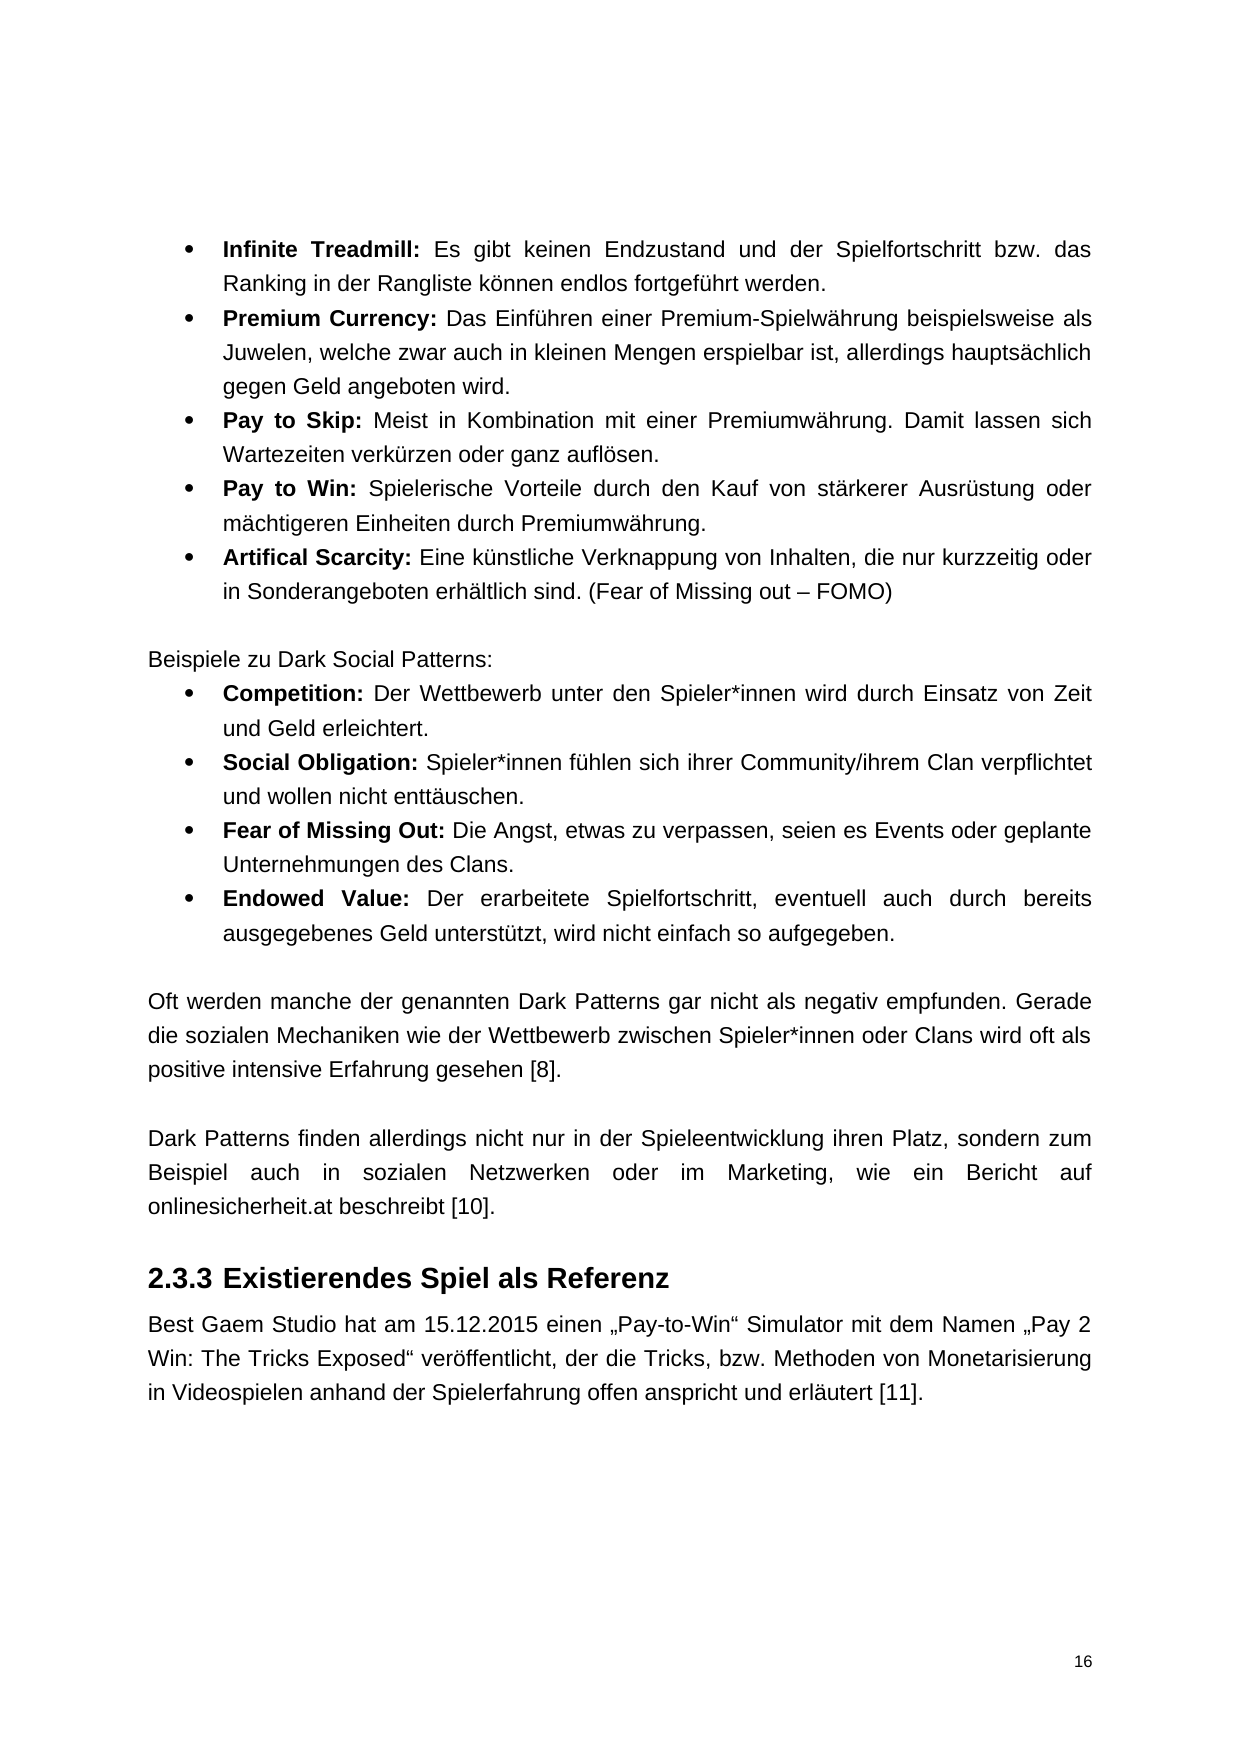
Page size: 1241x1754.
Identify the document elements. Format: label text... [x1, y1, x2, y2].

text Dark Patterns finden allerdings nicht nur in der Spieleentwicklung ihren Platz, sondern zum Beispiel auch in sozialen Netzwerken oder im Marketing, wie ein Bericht auf onlinesicherheit.at beschreibt. [148, 1124, 1092, 1219]
list Artifical Scarcity: Eine künstliche Verknappung von Inhalten, die nur kurzzeitig oder in Sonderangeboten erhältlich sind. (Fear of Missing out – FOMO) [185, 544, 1092, 604]
list Pay to Win: Spielerische Vorteile durch den Kauf von stärkerer Ausrüstung oder mächtigeren Einheiten durch Premiumwährung. [185, 475, 1092, 536]
list Premium Currency: Das Einführen einer Premium-Spielwährung beispielsweise als Juwelen, welche zwar auch in kleinen Mengen erspielbar ist, allerdings hauptsächlich gegen Geld angeboten wird. [185, 304, 1092, 399]
text Oft werden manche der genannten Dark Patterns gar nicht als negativ empfunden. Gerade die sozialen Mechaniken wie der Wettbewerb zwischen Spieler*innen oder Clans wird oft als positive intensive Erfahrung gesehen . [148, 988, 1092, 1083]
list Pay to Skip: Meist in Kombination mit einer Premiumwährung. Damit lassen sich Wartezeiten verkürzen oder ganz auflösen. [185, 407, 1092, 468]
list Social Obligation: Spieler*innen fühlen sich ihrer Community/ihrem Clan verpflichtet und wollen nicht enttäuschen. [185, 749, 1092, 809]
subtitle Existierendes Spiel als Referenz [148, 1261, 1092, 1295]
list Fear of Missing Out: Die Angst, etwas zu verpassen, seien es Events oder geplante Unternehmungen des Clans. [185, 817, 1092, 878]
list Endowed Value: Der erarbeitete Spielfortschritt, eventuell auch durch bereits ausgegebenes Geld unterstützt, wird nicht einfach so aufgegeben. [185, 885, 1092, 946]
list Competition: Der Wettbewerb unter den Spieler*innen wird durch Einsatz von Zeit und Geld erleichtert. [185, 680, 1092, 741]
text Best Gaem Studio hat am 15.12.2015 einen „Pay-to-Win“ Simulator mit dem Namen „Pay 2 Win: The Tricks Exposed“ veröffentlicht, der die Tricks, bzw. Methoden von Monetarisierung in Videospielen anhand der Spielerfahrung offen anspricht und erläutert. [148, 1311, 1092, 1406]
text Beispiele zu Dark Social Patterns: [148, 646, 1092, 673]
list Infinite Treadmill: Es gibt keinen Endzustand und der Spielfortschritt bzw. das Ranking in der Rangliste können endlos fortgeführt werden. [185, 236, 1092, 297]
